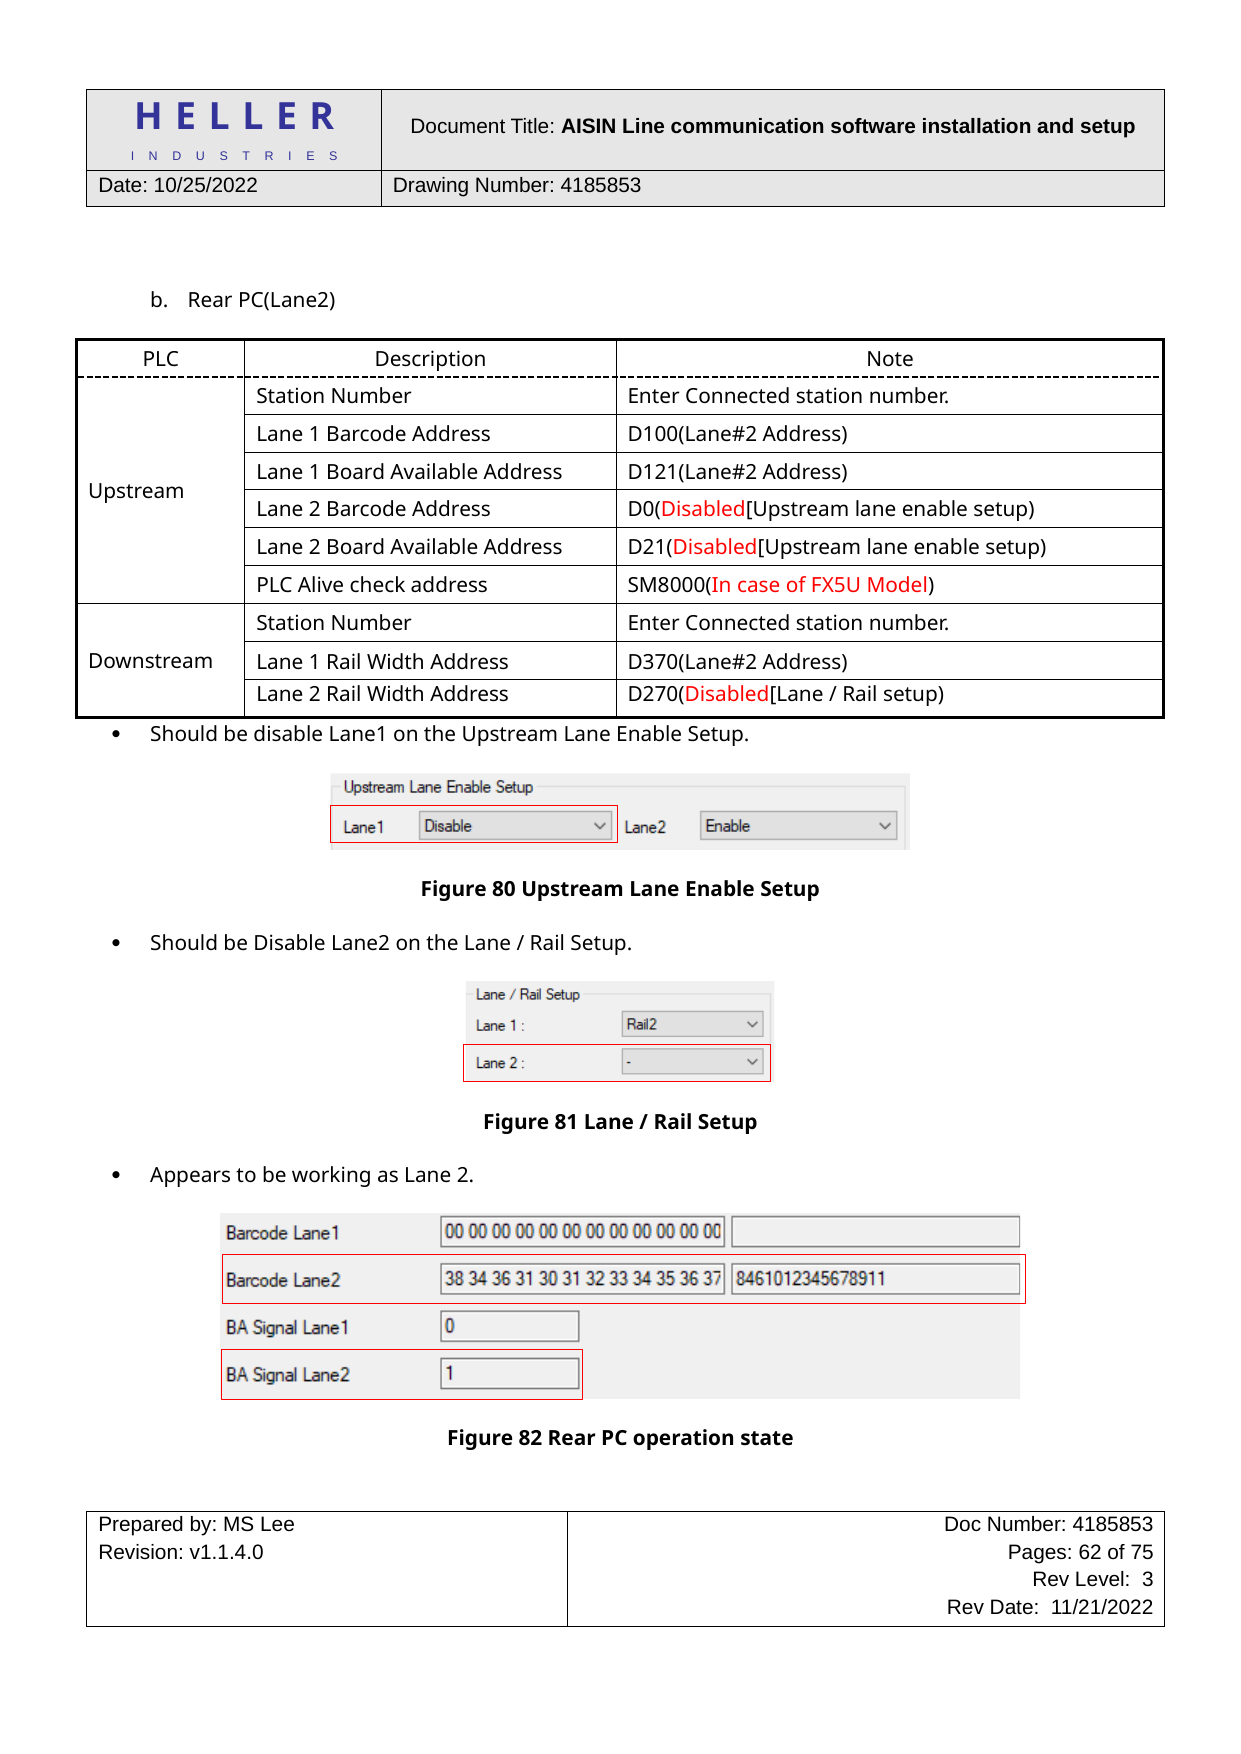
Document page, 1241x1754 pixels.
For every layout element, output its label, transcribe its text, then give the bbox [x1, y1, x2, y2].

picture [223, 1255, 1021, 1303]
table_cell Lane 2 Rail Width Address [245, 680, 616, 716]
table_cell D270(Disabled[Lane / Rail setup) [617, 680, 1162, 716]
table_cell SM8000(In case of FX5U Model) [617, 566, 1162, 603]
list Rear PC(Lane2) [150, 285, 1165, 313]
table_cell Lane 2 Board Available Address [245, 528, 616, 565]
table_cell Lane 1 Rail Width Address [245, 642, 616, 678]
picture [465, 981, 775, 1082]
picture [330, 772, 910, 850]
table_cell PLC Alive check address [245, 566, 616, 603]
picture [222, 1350, 582, 1399]
table_cell Upstream [78, 376, 244, 603]
picture [220, 1213, 1021, 1399]
table_cell Station Number [245, 376, 616, 414]
table_cell D100(Lane#2 Address) [617, 415, 1162, 452]
table_cell D0(Disabled[Upstream lane enable setup) [617, 490, 1162, 527]
table_cell Lane 2 Barcode Address [245, 490, 616, 527]
table_header Note [617, 341, 1162, 376]
table_cell Lane 1 Board Available Address [245, 453, 616, 489]
list Should be disable Lane1 on the Upstream Lane Enable Setup. [112, 719, 1165, 748]
table_cell D121(Lane#2 Address) [617, 453, 1162, 489]
picture [331, 806, 617, 842]
table_cell Lane 1 Barcode Address [245, 415, 616, 452]
table_cell Enter Connected station number. [617, 604, 1162, 641]
table_cell D21(Disabled[Upstream lane enable setup) [617, 528, 1162, 565]
table_header PLC [78, 341, 244, 376]
table_cell Downstream [78, 604, 244, 716]
list Appears to be working as Lane 2. [112, 1160, 1165, 1189]
table_cell Enter Connected station number. [617, 376, 1162, 414]
table_cell D370(Lane#2 Address) [617, 642, 1162, 678]
table_header Description [245, 341, 616, 376]
table_cell Station Number [245, 604, 616, 641]
picture [465, 1045, 770, 1081]
list Should be Disable Lane2 on the Lane / Rail Setup. [112, 928, 1165, 956]
